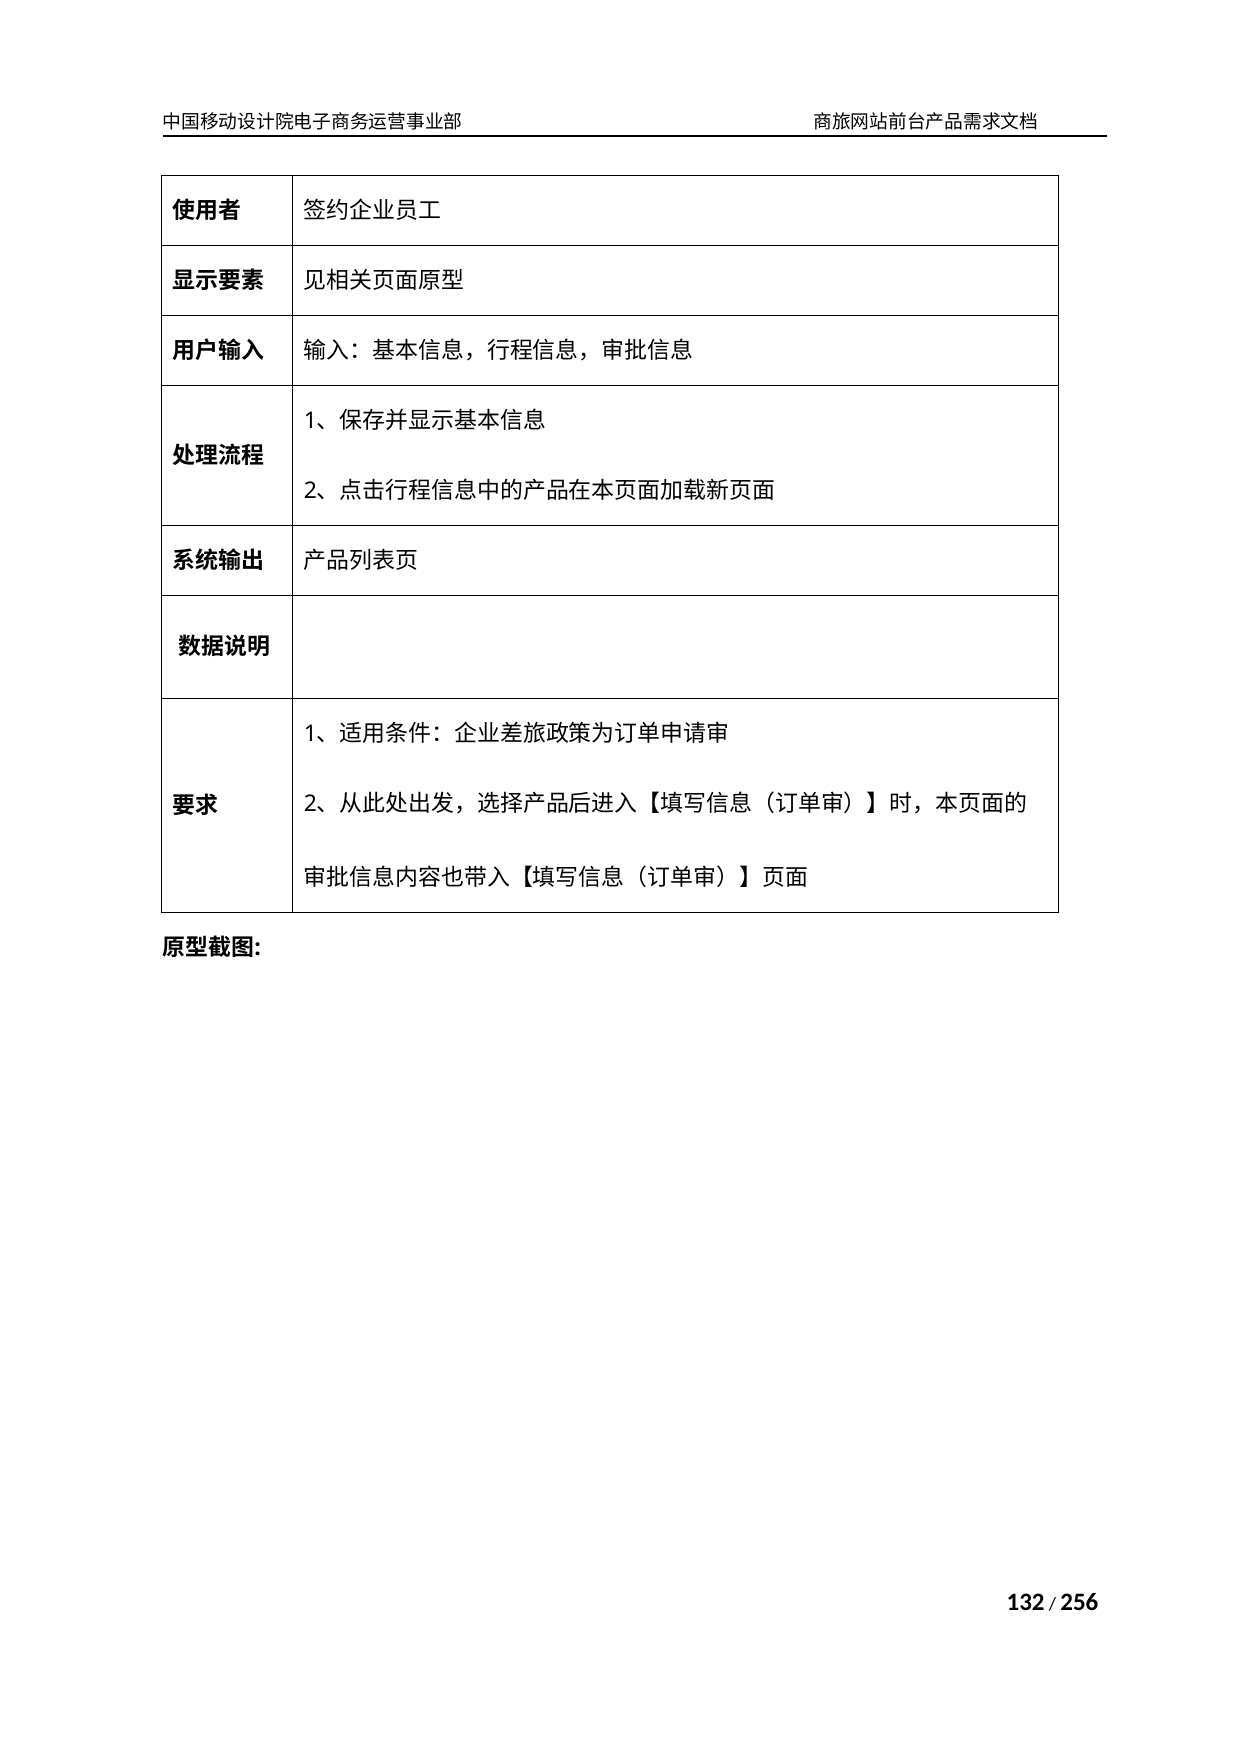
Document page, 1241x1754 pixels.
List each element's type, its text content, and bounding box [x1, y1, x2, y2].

table_cell 系统输出 [162, 526, 292, 594]
table_cell 处理流程 [162, 386, 292, 524]
table_cell 产品列表页 [293, 526, 1058, 594]
table_cell [293, 596, 1058, 698]
table_cell 1、保存并显示基本信息 2、点击行程信息中的产品在本页面加载新页面 [293, 386, 1058, 524]
table_cell 见相关页面原型 [293, 246, 1058, 315]
table_cell 数据说明 [162, 596, 292, 698]
text 原型截图: [162, 913, 1107, 978]
table_cell 签约企业员工 [293, 176, 1058, 245]
table_cell 1、适用条件：企业差旅政策为订单申请审 2、从此处出发，选择产品后进入【填写信息（订单审）】时，本页面的审批信息内容也带入【填写信息（订单审）】页面 [293, 699, 1058, 912]
table_cell 要求 [162, 699, 292, 912]
table_cell 显示要素 [162, 246, 292, 315]
table_cell 使用者 [162, 176, 292, 245]
table_cell 用户输入 [162, 316, 292, 385]
table_cell 输入：基本信息，行程信息，审批信息 [293, 316, 1058, 385]
